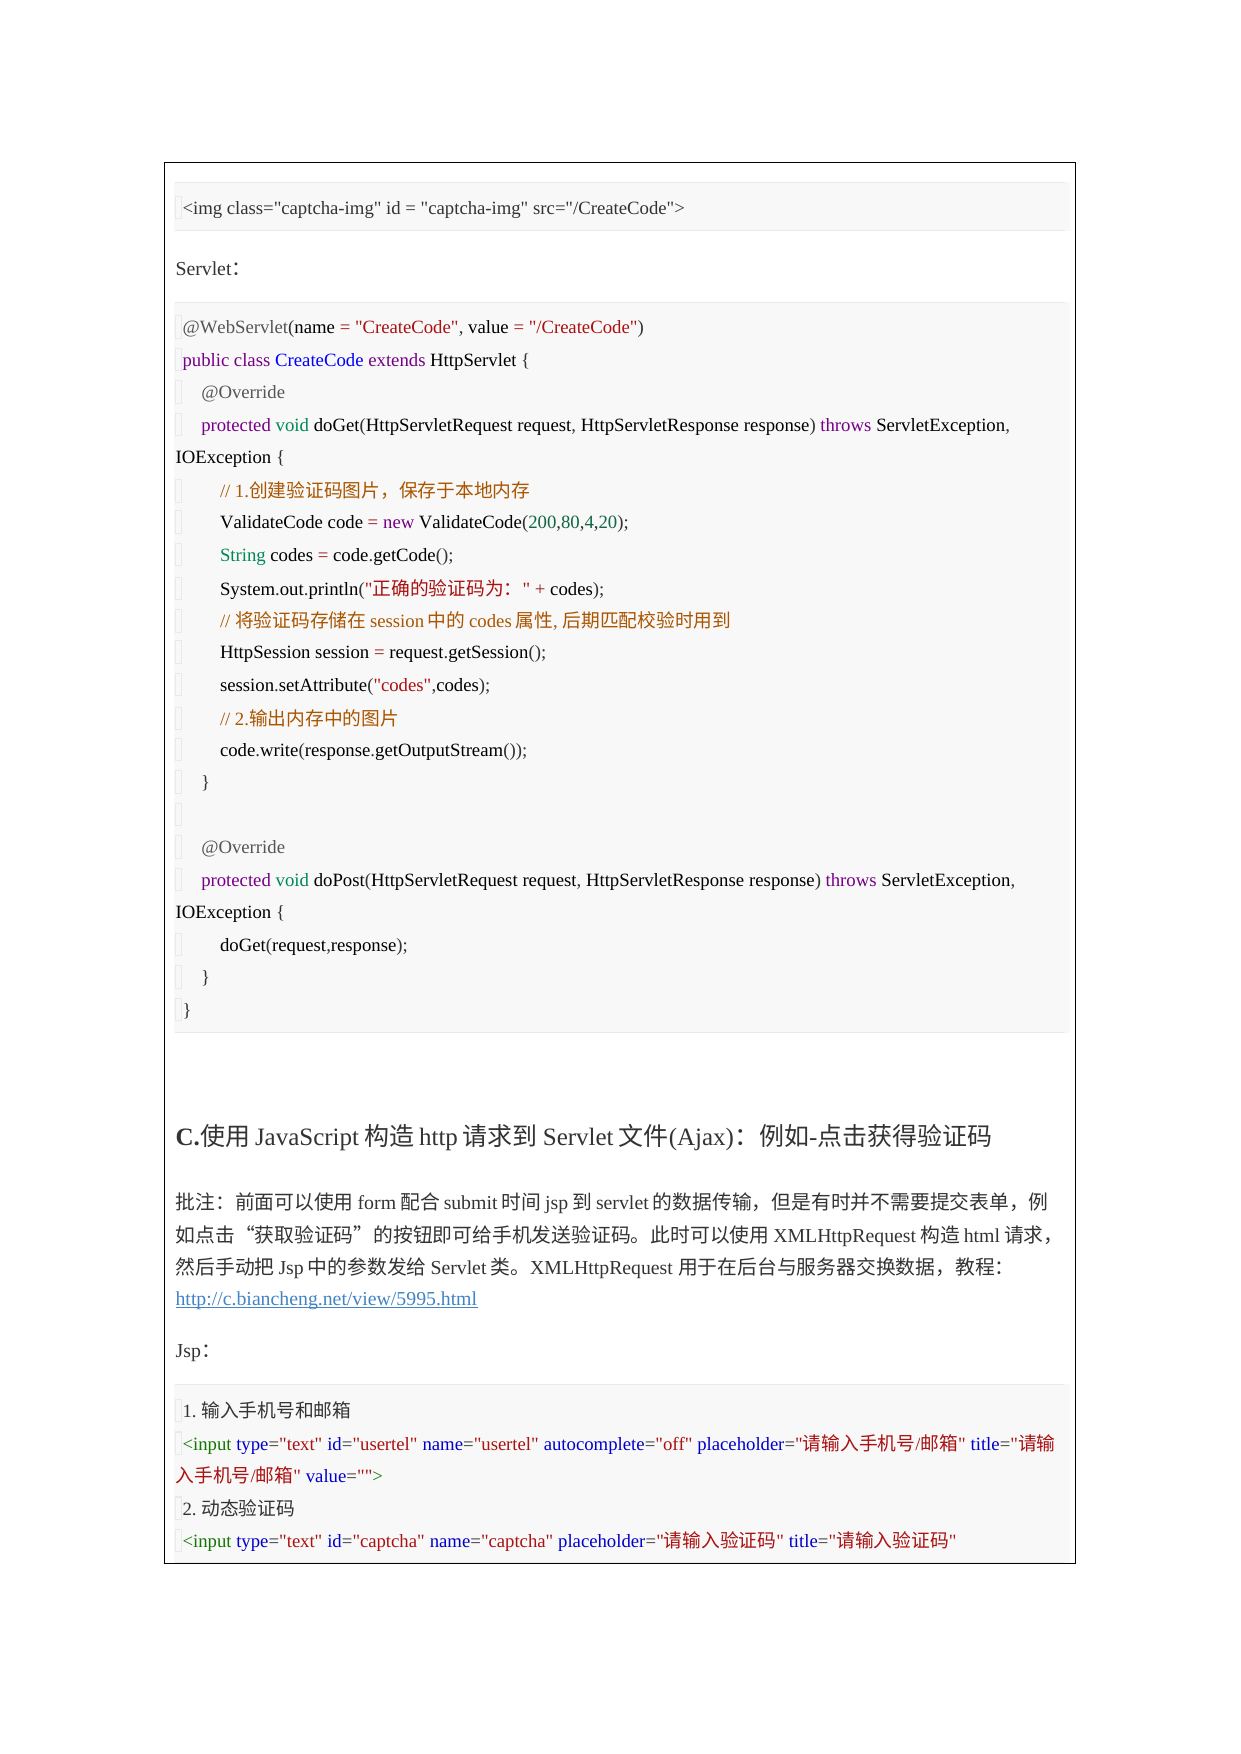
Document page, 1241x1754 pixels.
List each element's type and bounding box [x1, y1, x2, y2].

table_cell [165, 163, 1075, 1563]
